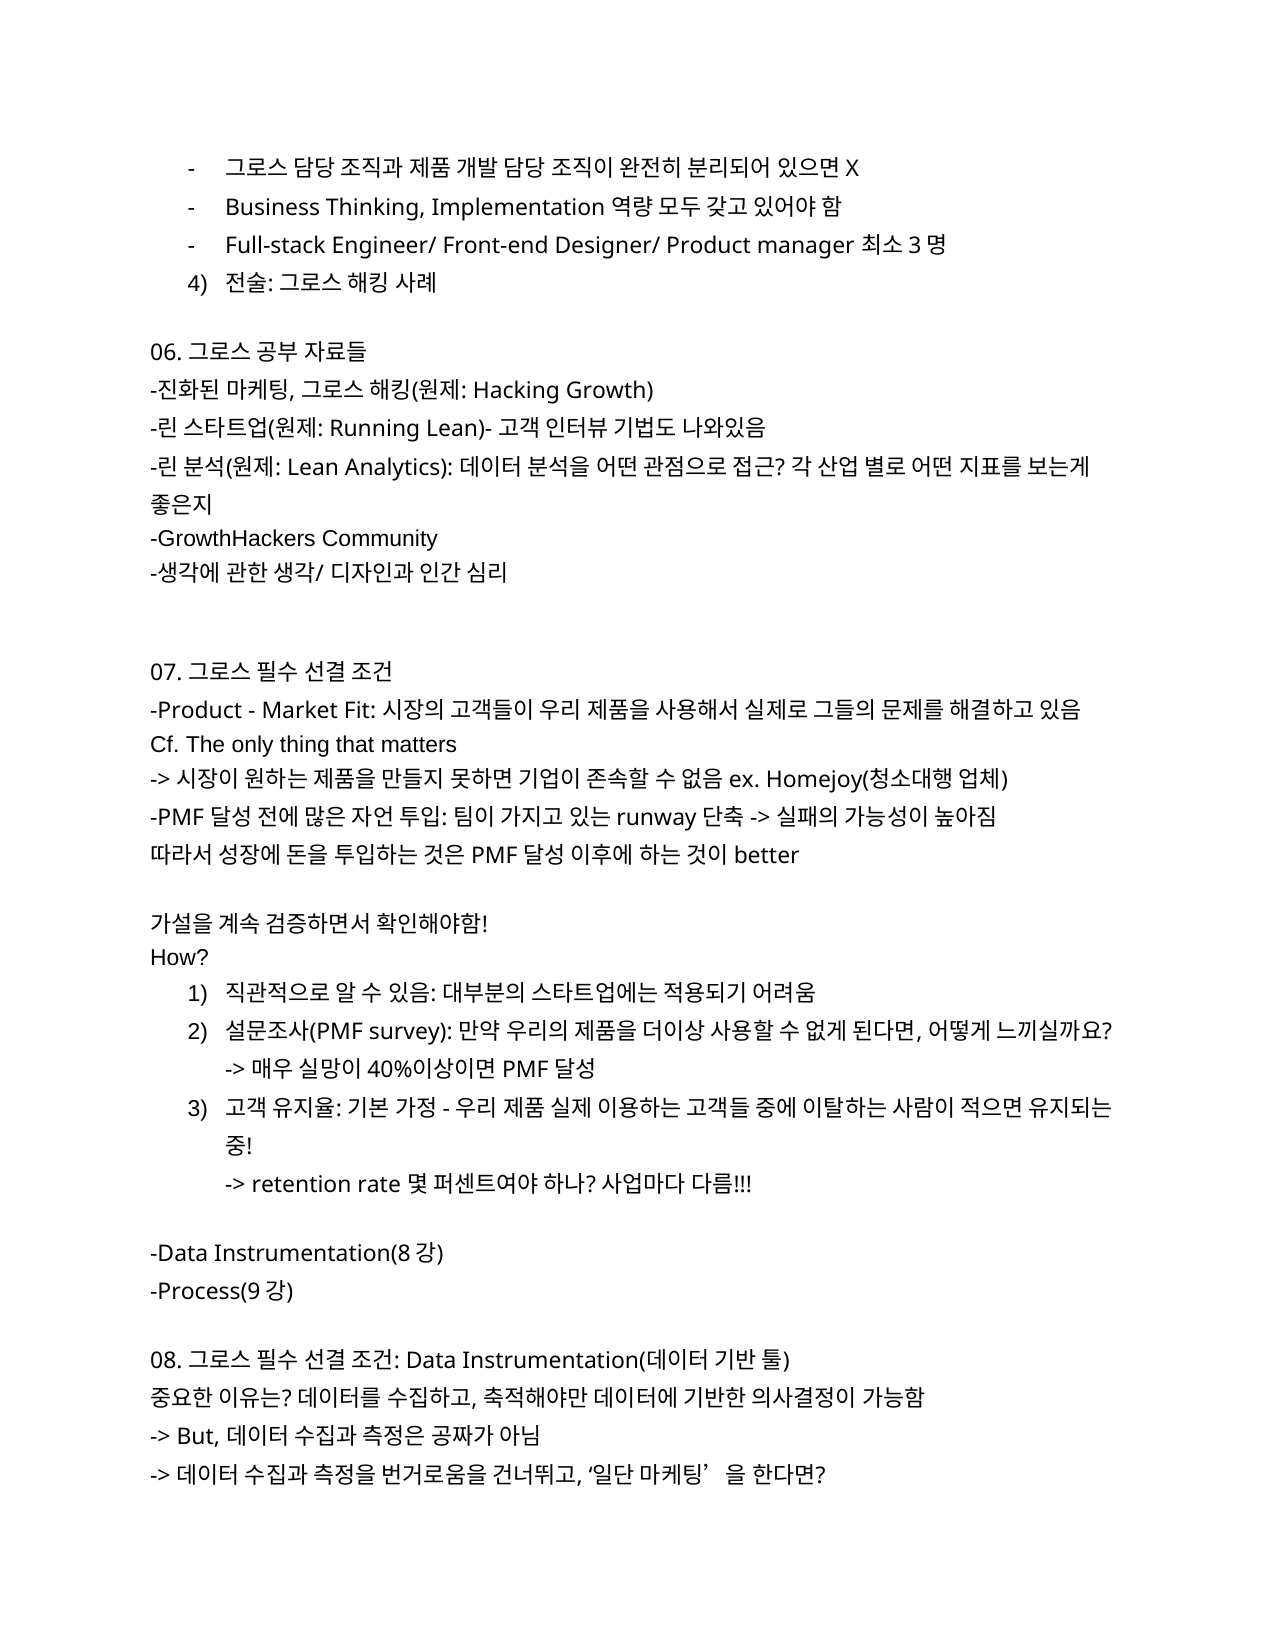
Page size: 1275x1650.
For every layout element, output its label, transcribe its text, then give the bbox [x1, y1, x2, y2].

text 따라서 성장에 돈을 투입하는 것은 PMF 달성 이후에 하는 것이 better [150, 837, 1125, 871]
text 중요한 이유는? 데이터를 수집하고, 축적해야만 데이터에 기반한 의사결정이 가능함 [150, 1380, 1125, 1413]
text -Process(9강) [150, 1273, 1125, 1306]
list 그로스 담당 조직과 제품 개발 담당 조직이 완전히 분리되어 있으면 X [187, 150, 1125, 183]
text -린 스타트업(원제: Running Lean)- 고객 인터뷰 기법도 나와있음 [150, 410, 1125, 443]
text -> 매우 실망이 40%이상이면 PMF 달성 [150, 1051, 1125, 1084]
text 07. 그로스 필수 선결 조건 [150, 654, 1125, 687]
text Cf. The only thing that matters [150, 731, 1125, 757]
list 전술: 그로스 해킹 사례 [187, 265, 1125, 298]
list Full-stack Engineer/ Front-end Designer/ Product manager 최소 3명 [187, 227, 1125, 260]
list Business Thinking, Implementation 역량 모두 갖고 있어야 함 [187, 188, 1125, 222]
list 설문조사(PMF survey): 만약 우리의 제품을 더이상 사용할 수 없게 된다면, 어떻게 느끼실까요? [187, 1013, 1125, 1046]
list 고객 유지율: 기본 가정 - 우리 제품 실제 이용하는 고객들 중에 이탈하는 사람이 적으면 유지되는 중! [187, 1089, 1125, 1161]
text -> retention rate 몇 퍼센트여야 하나? 사업마다 다름!!! [150, 1166, 1125, 1199]
text 06. 그로스 공부 자료들 [150, 333, 1125, 367]
text -진화된 마케팅, 그로스 해킹(원제: Hacking Growth) [150, 372, 1125, 405]
text -> 시장이 원하는 제품을 만들지 못하면 기업이 존속할 수 없음 ex. Homejoy(청소대행 업체) [150, 761, 1125, 794]
text -> 데이터 수집과 측정을 번거로움을 건너뛰고, ‘일단 마케팅’을 한다면? [150, 1456, 1125, 1490]
text -Data Instrumentation(8강) [150, 1234, 1125, 1268]
text How? [150, 944, 1125, 971]
text -생각에 관한 생각/ 디자인과 인간 심리 [150, 555, 1125, 588]
text -> But, 데이터 수집과 측정은 공짜가 아님 [150, 1418, 1125, 1451]
text -GrowthHackers Community [150, 525, 1125, 551]
text 가설을 계속 검증하면서 확인해야함! [150, 906, 1125, 939]
list 직관적으로 알 수 있음: 대부분의 스타트업에는 적용되기 어려움 [187, 974, 1125, 1008]
text -PMF 달성 전에 많은 자언 투입: 팀이 가지고 있는 runway 단축 -> 실패의 가능성이 높아짐 [150, 799, 1125, 832]
text -Product - Market Fit: 시장의 고객들이 우리 제품을 사용해서 실제로 그들의 문제를 해결하고 있음 [150, 692, 1125, 726]
text -린 분석(원제: Lean Analytics): 데이터 분석을 어떤 관점으로 접근? 각 산업 별로 어떤 지표를 보는게 좋은지 [150, 448, 1125, 520]
text 08. 그로스 필수 선결 조건: Data Instrumentation(데이터 기반 툴) [150, 1341, 1125, 1375]
